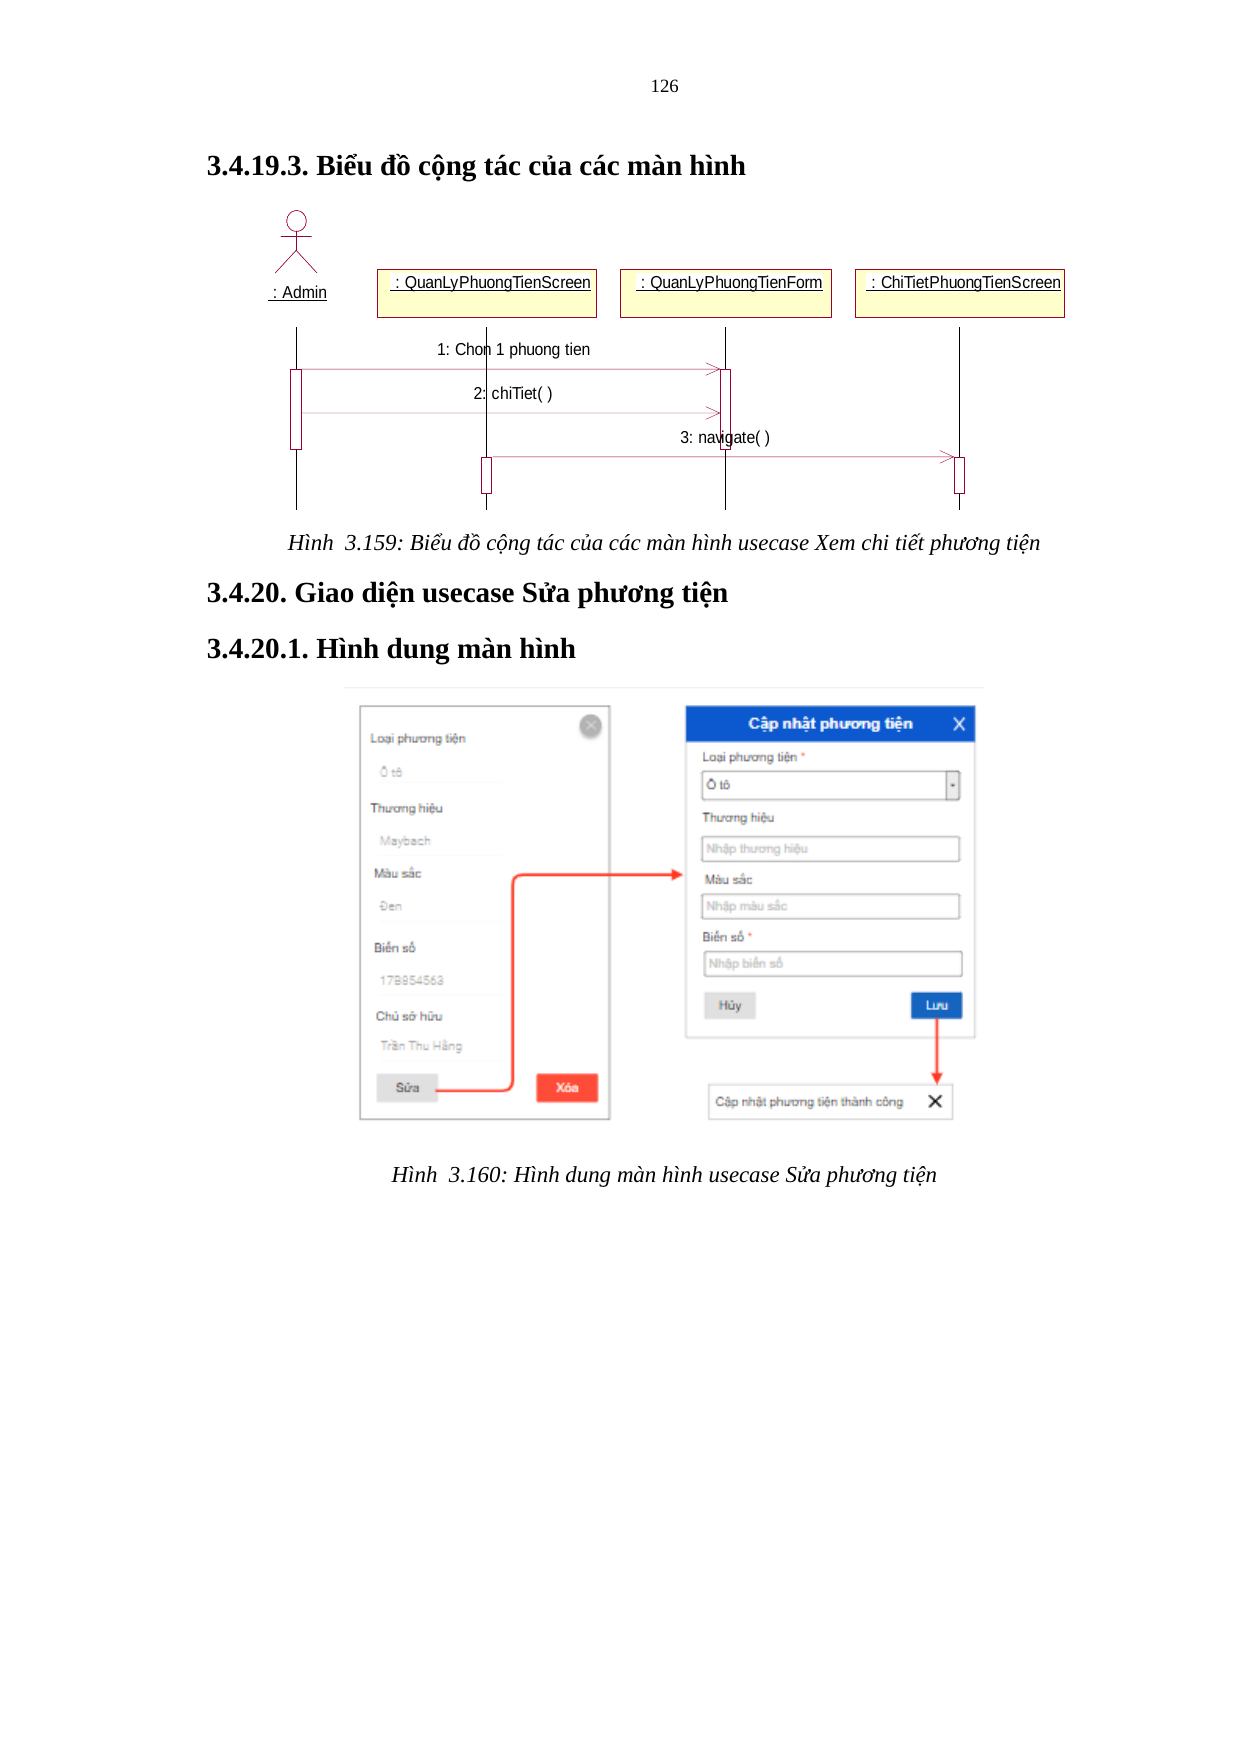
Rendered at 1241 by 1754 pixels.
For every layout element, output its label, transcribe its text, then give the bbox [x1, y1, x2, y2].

picture [344, 687, 985, 1142]
subtitle 3.4.20. Giao diện usecase Sửa phương tiện [207, 575, 1122, 609]
subtitle 3.4.19.3. Biểu đồ cộng tác của các màn hình [207, 148, 1122, 181]
subtitle 3.4.20.1. Hình dung màn hình [207, 631, 1122, 665]
